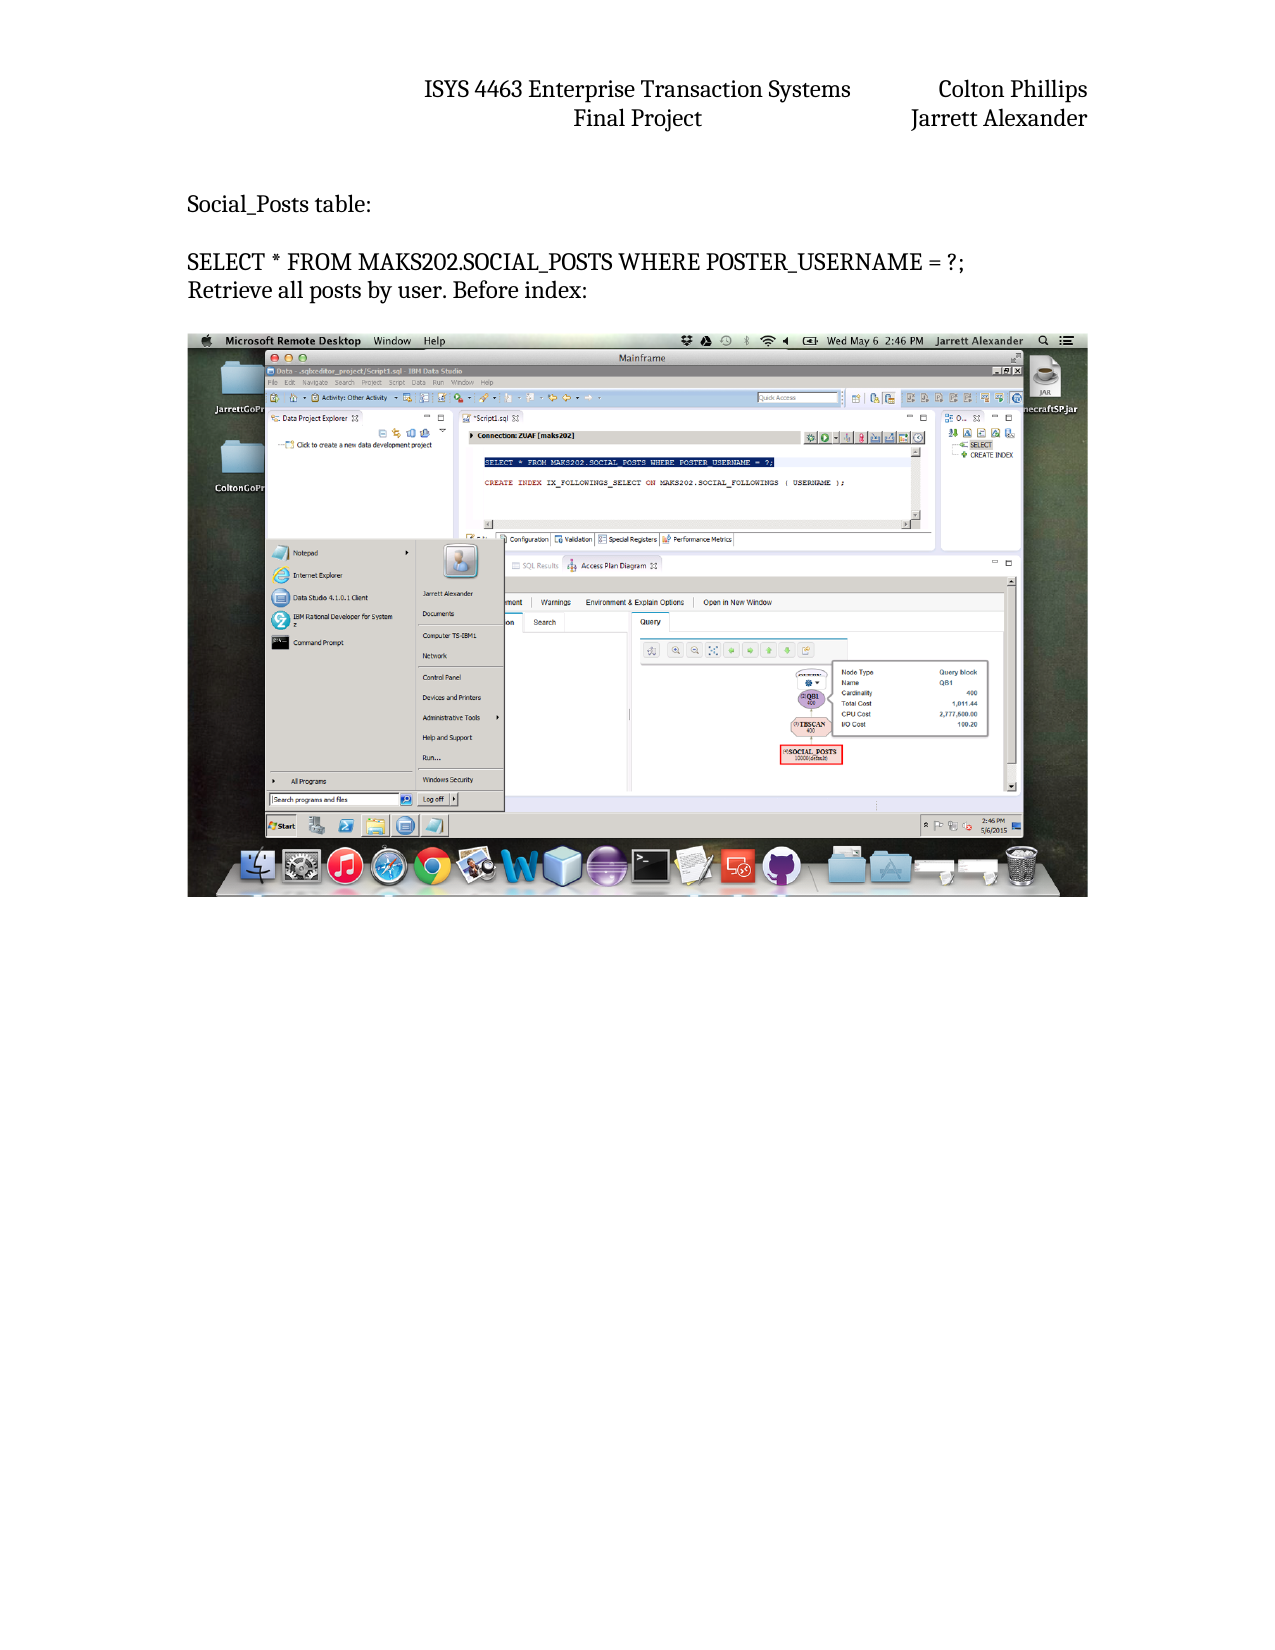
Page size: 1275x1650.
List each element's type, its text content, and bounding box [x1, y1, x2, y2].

picture [187, 333, 1088, 897]
text Retrieve all posts by user. Before index: [187, 276, 1087, 305]
text Social_Posts table: [187, 190, 1087, 219]
text SELECT * FROM MAKS202.SOCIAL_POSTS WHERE POSTER_USERNAME = ?; [187, 247, 1087, 276]
